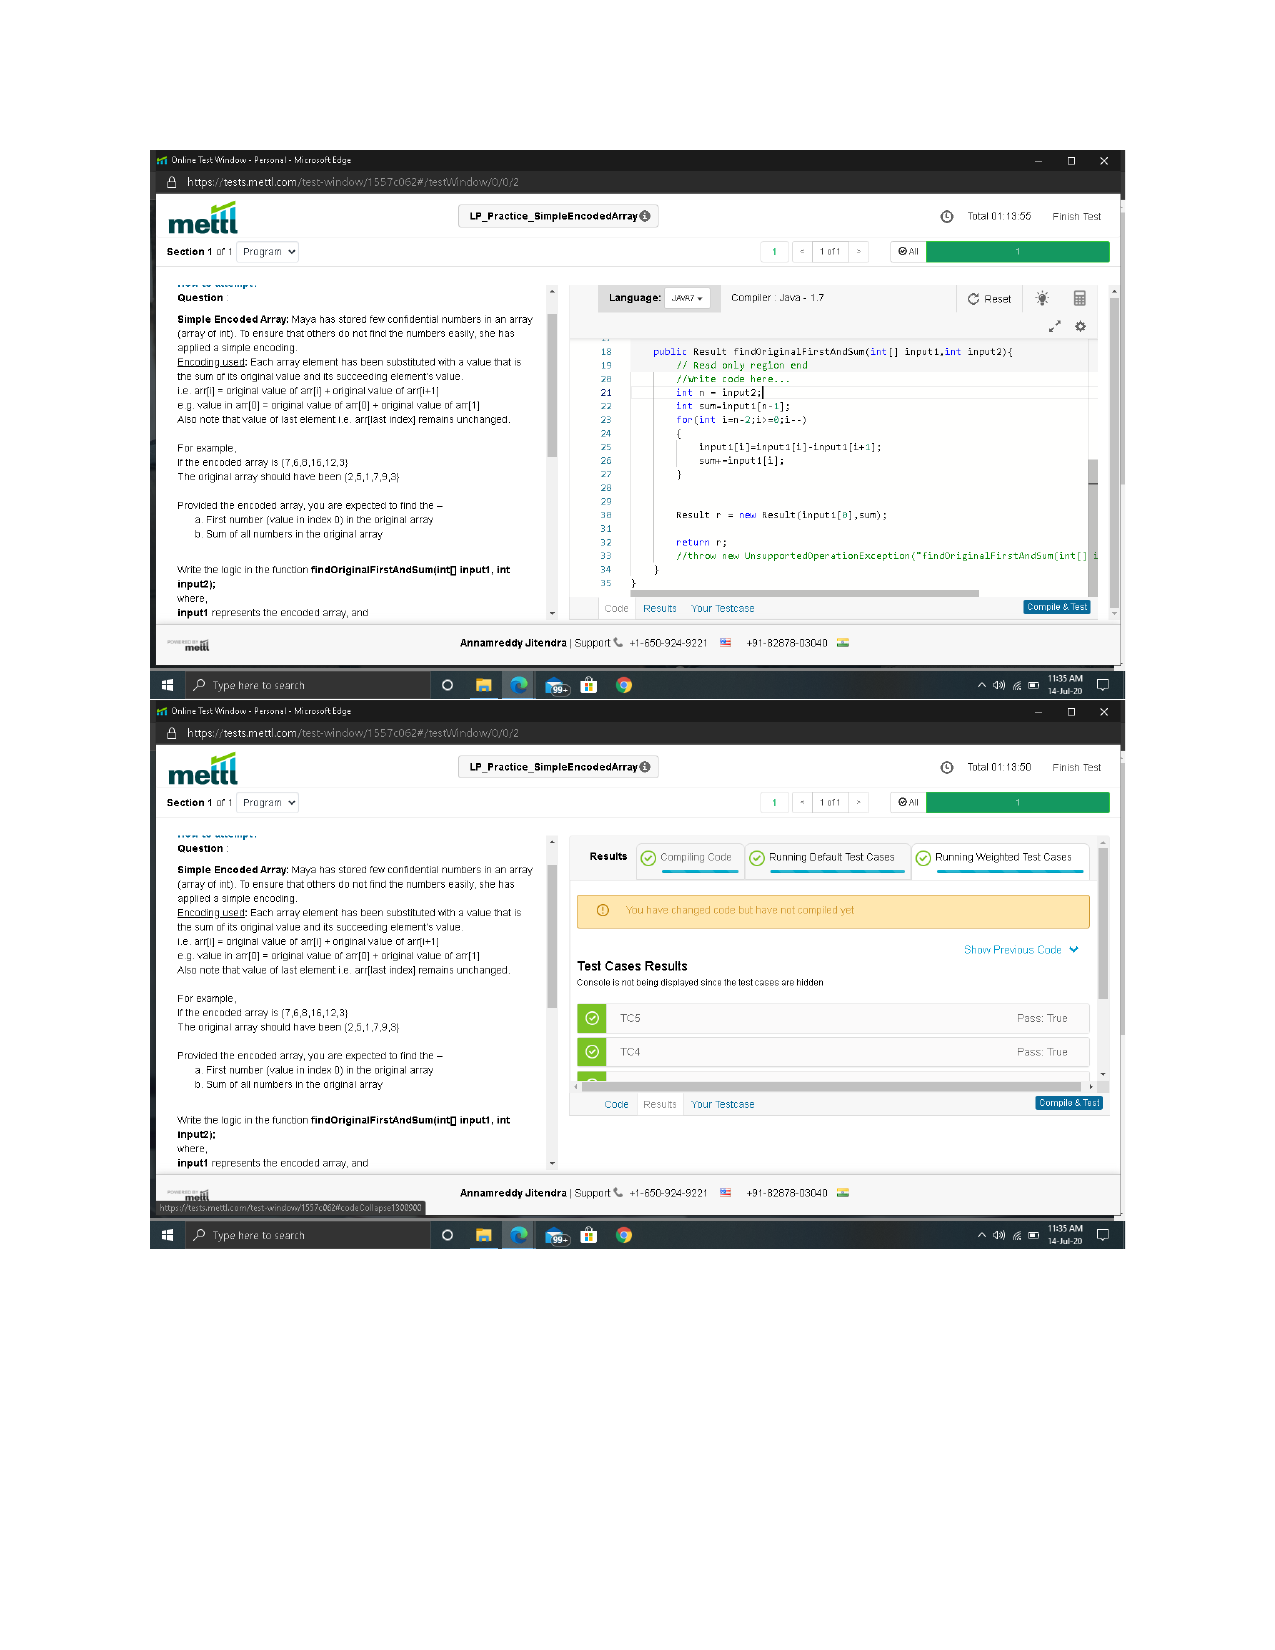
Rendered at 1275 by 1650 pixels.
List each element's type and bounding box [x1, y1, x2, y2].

picture [150, 700, 1125, 1249]
picture [150, 150, 1125, 699]
